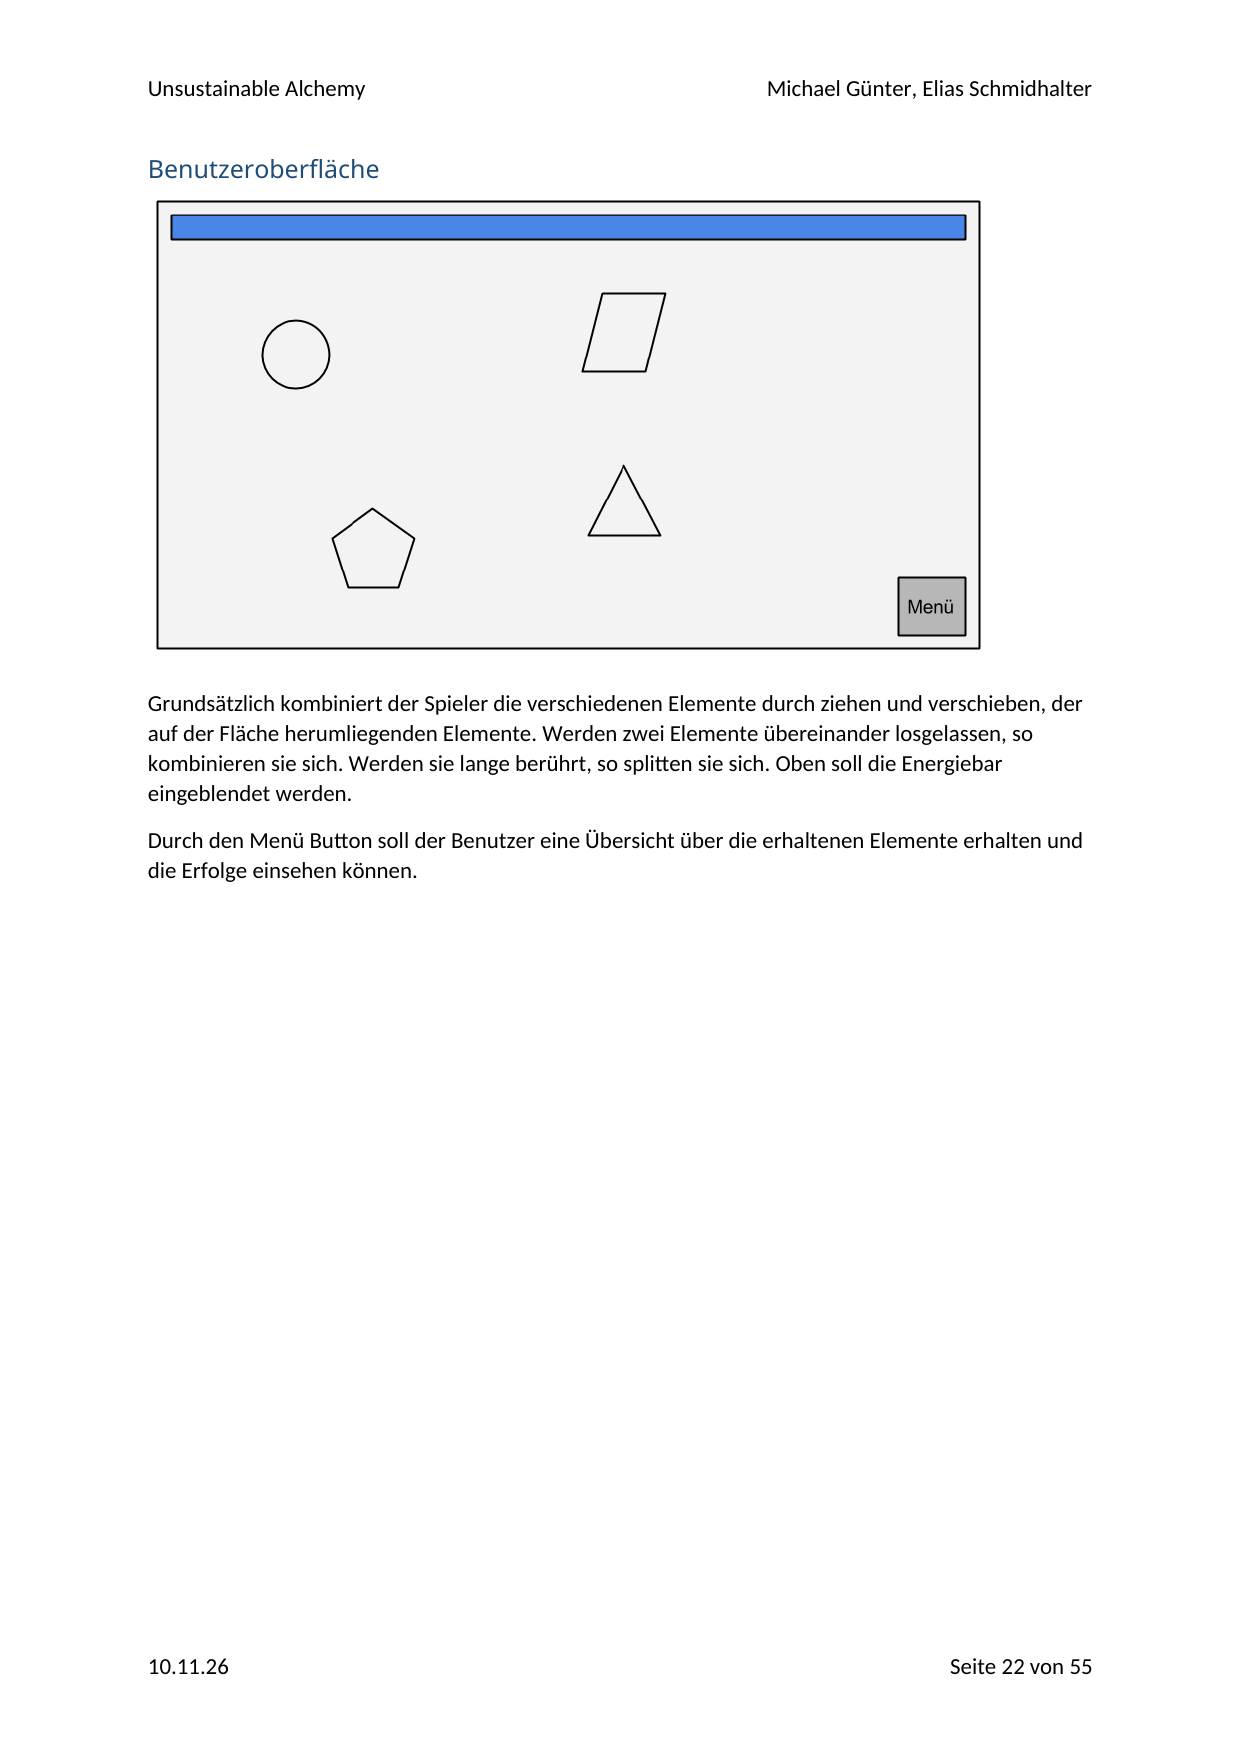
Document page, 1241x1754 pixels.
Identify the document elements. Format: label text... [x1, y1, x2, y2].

subtitle Benutzeroberfläche [148, 152, 1093, 186]
text Grundsätzlich kombiniert der Spieler die verschiedenen Elemente durch ziehen und verschieben, der auf der Fläche herumliegenden Elemente. Werden zwei Elemente übereinander losgelassen, so kombinieren sie sich. Werden sie lange berührt, so splitten sie sich. Oben soll die Energiebar eingeblendet werden. [148, 689, 1093, 807]
picture [147, 188, 991, 670]
text Durch den Menü Button soll der Benutzer eine Übersicht über die erhaltenen Elemente erhalten und die Erfolge einsehen können. [148, 826, 1093, 884]
